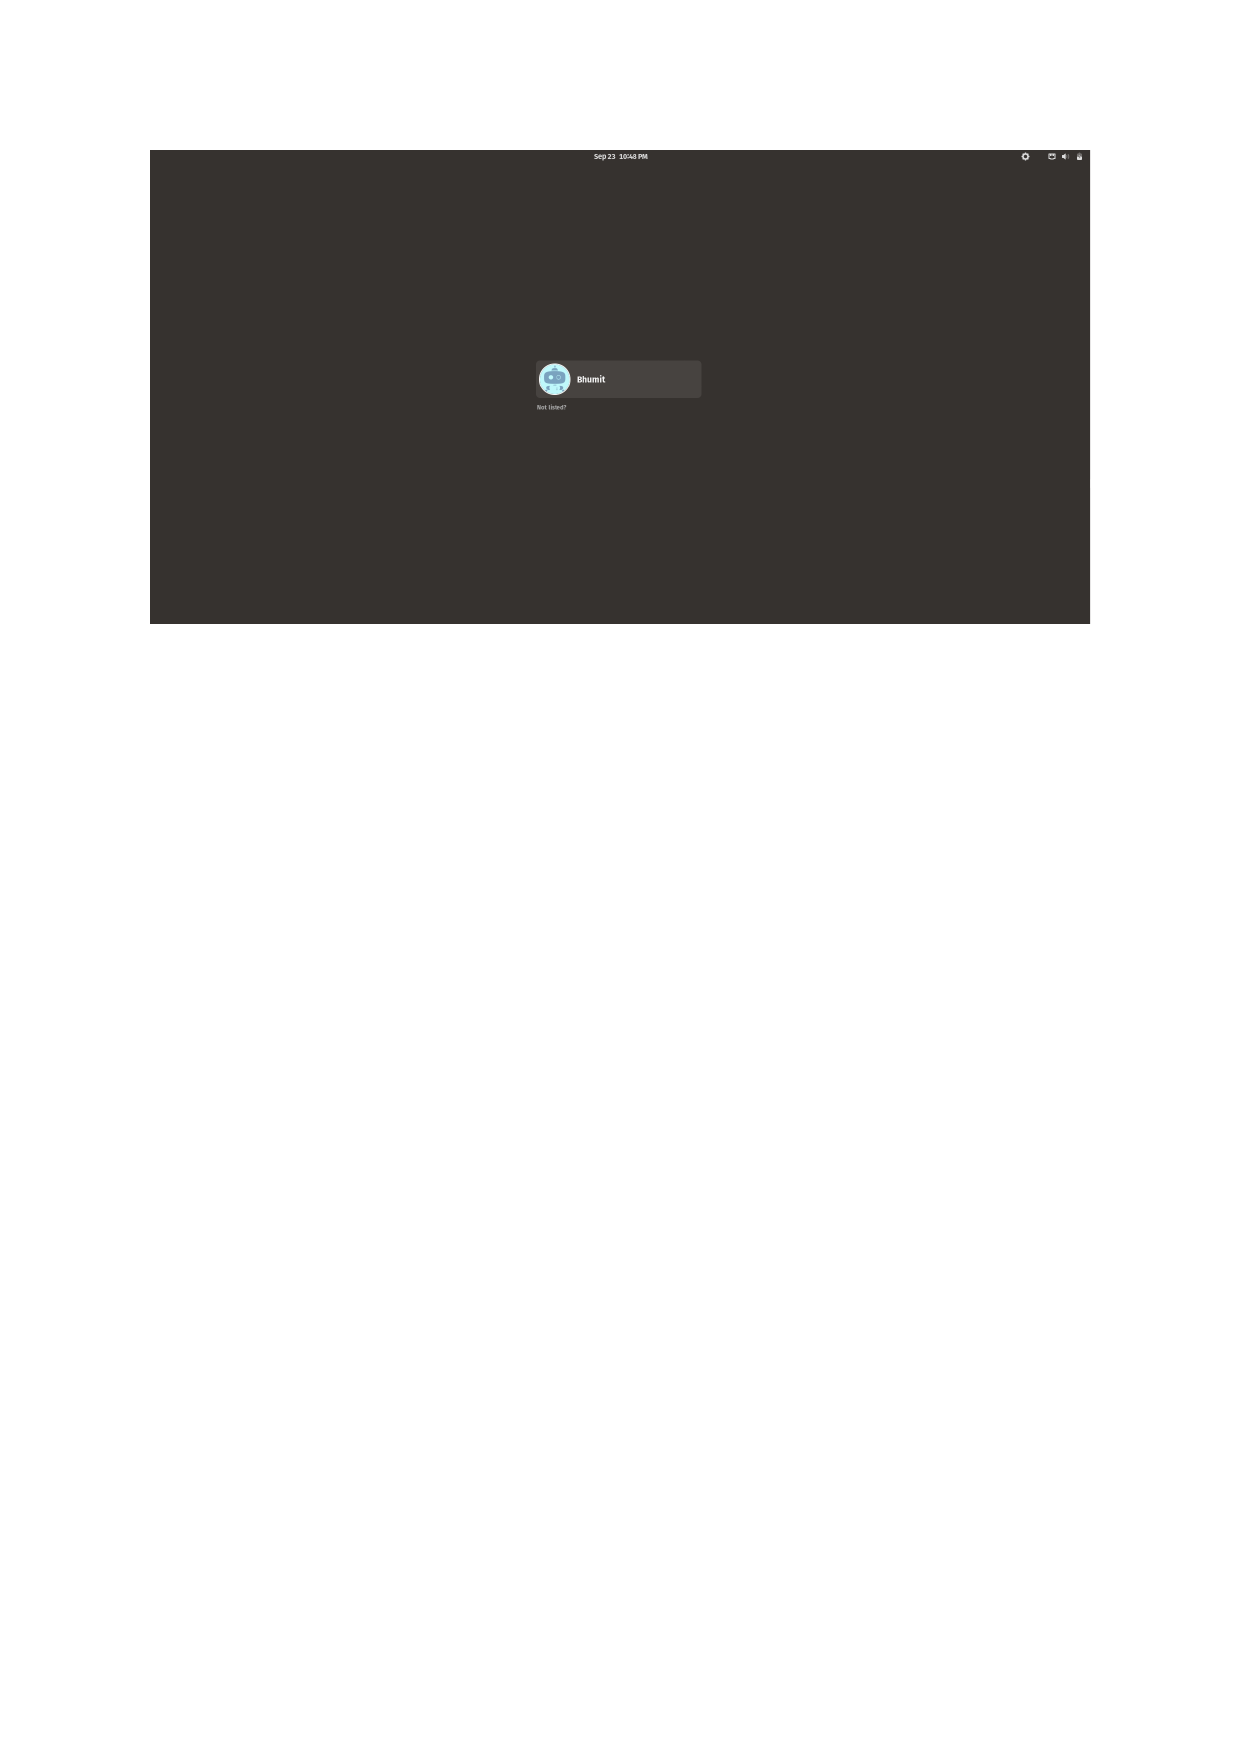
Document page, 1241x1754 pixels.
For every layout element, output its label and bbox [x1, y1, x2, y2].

picture [150, 150, 1091, 624]
